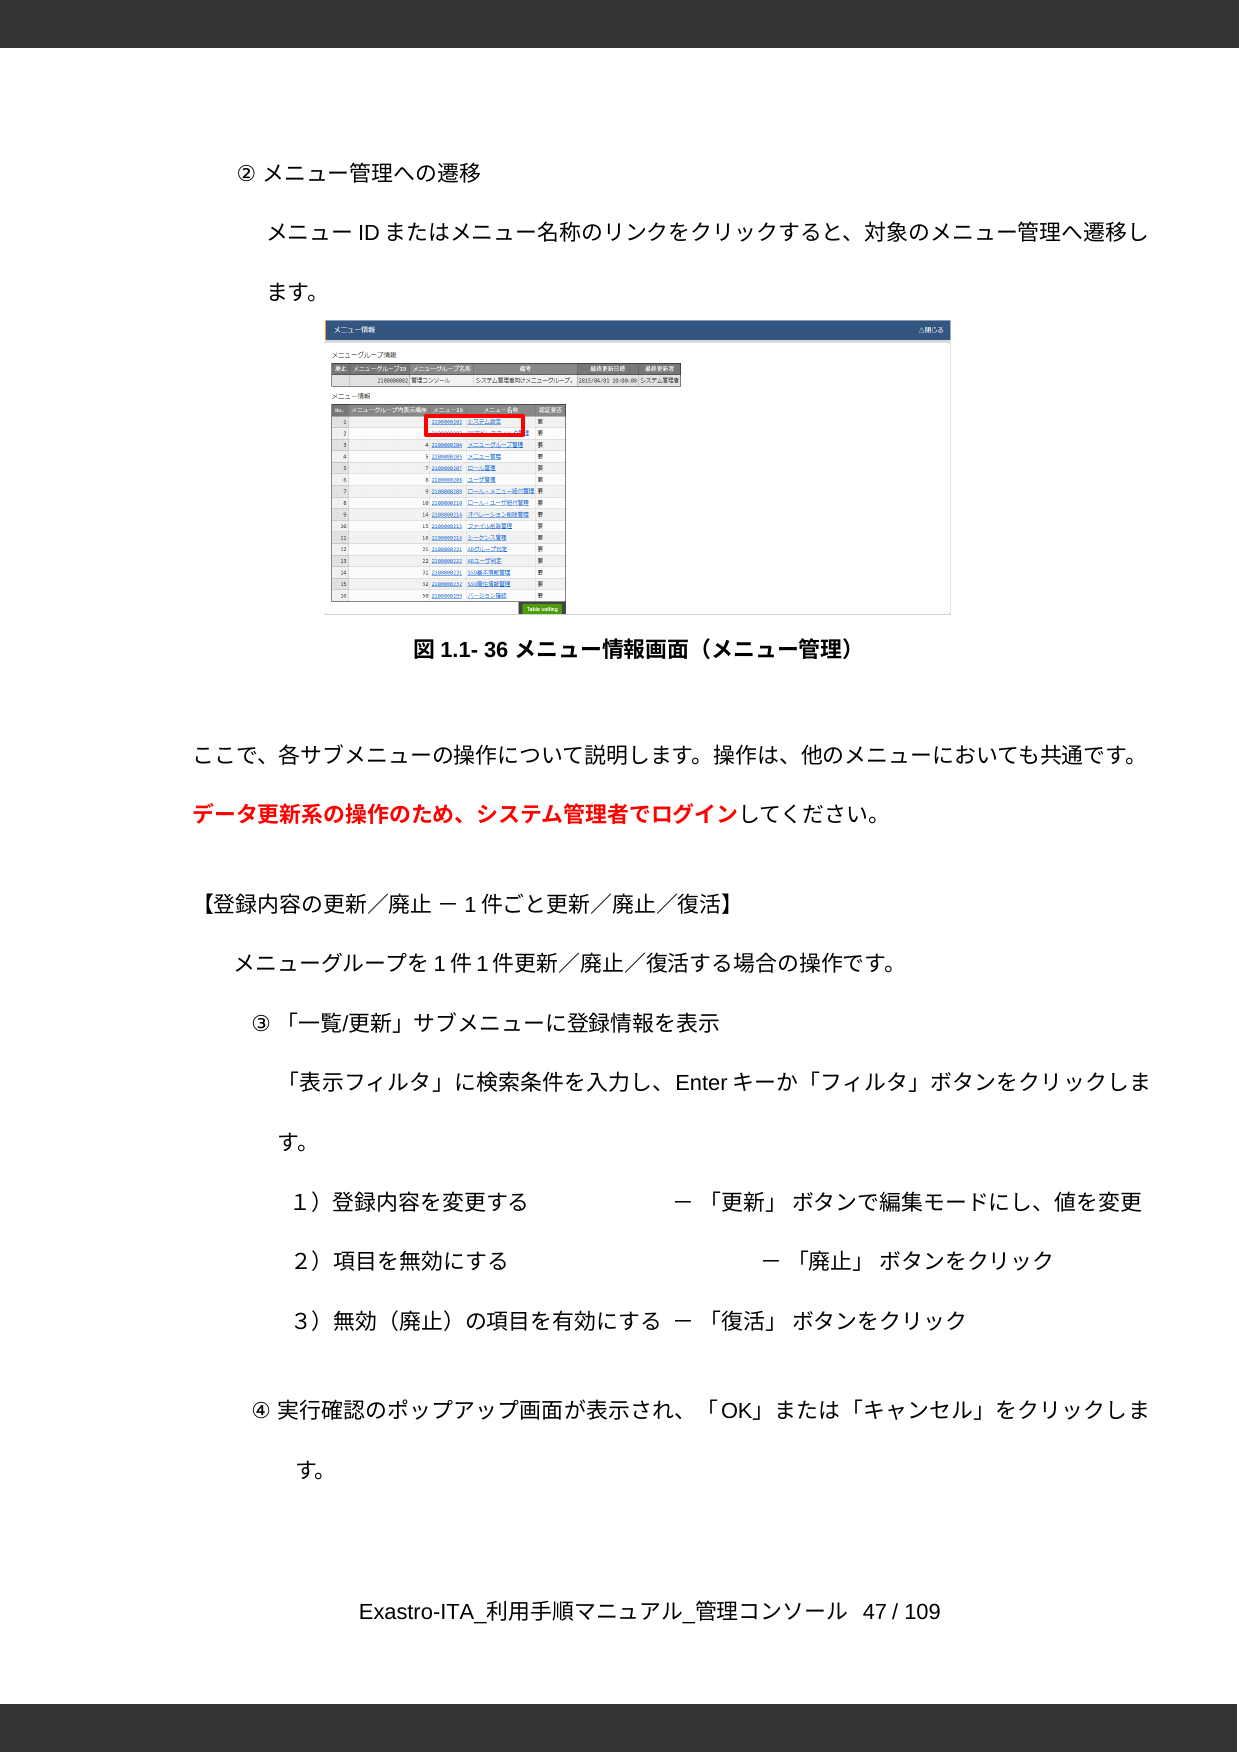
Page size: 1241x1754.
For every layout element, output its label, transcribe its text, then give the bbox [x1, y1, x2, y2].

text １）登録内容を変更する － 「更新」 ボタンで編集モードにし、値を変更 [278, 1171, 1152, 1230]
text 【登録内容の更新／廃止 － 1件ごと更新／廃止／復活】 [192, 873, 1152, 932]
subtitle 「一覧/更新」サブメニューに登録情報を表示 [251, 992, 1152, 1051]
picture [0, 0, 1239, 48]
text ３）無効（廃止）の項目を有効にする － 「復活」 ボタンをクリック [278, 1290, 1152, 1349]
subtitle メニュー管理への遷移 メニューIDまたはメニュー名称のリンクをクリックすると、対象のメニュー管理へ遷移します。 [236, 142, 1152, 321]
text ２）項目を無効にする － 「廃止」 ボタンをクリック [278, 1230, 1152, 1290]
list メニューグループを1件1件更新／廃止／復活する場合の操作です。 [233, 932, 1152, 992]
text ここで、各サブメニューの操作について説明します。操作は、他のメニューにおいても共通です。 [192, 724, 1152, 783]
subtitle 実行確認のポップアップ画面が表示され、「OK」または「キャンセル」をクリックします。 [251, 1379, 1152, 1498]
text 図 1.1- 36 メニュー情報画面（メニュー管理） [148, 618, 1130, 678]
text データ更新系の操作のため、システム管理者でログインしてください。 [192, 783, 1152, 843]
text 「表示フィルタ」に検索条件を入力し、Enterキーか「フィルタ」ボタンをクリックします。 [278, 1051, 1152, 1171]
picture [324, 320, 951, 615]
picture [0, 1704, 1237, 1752]
